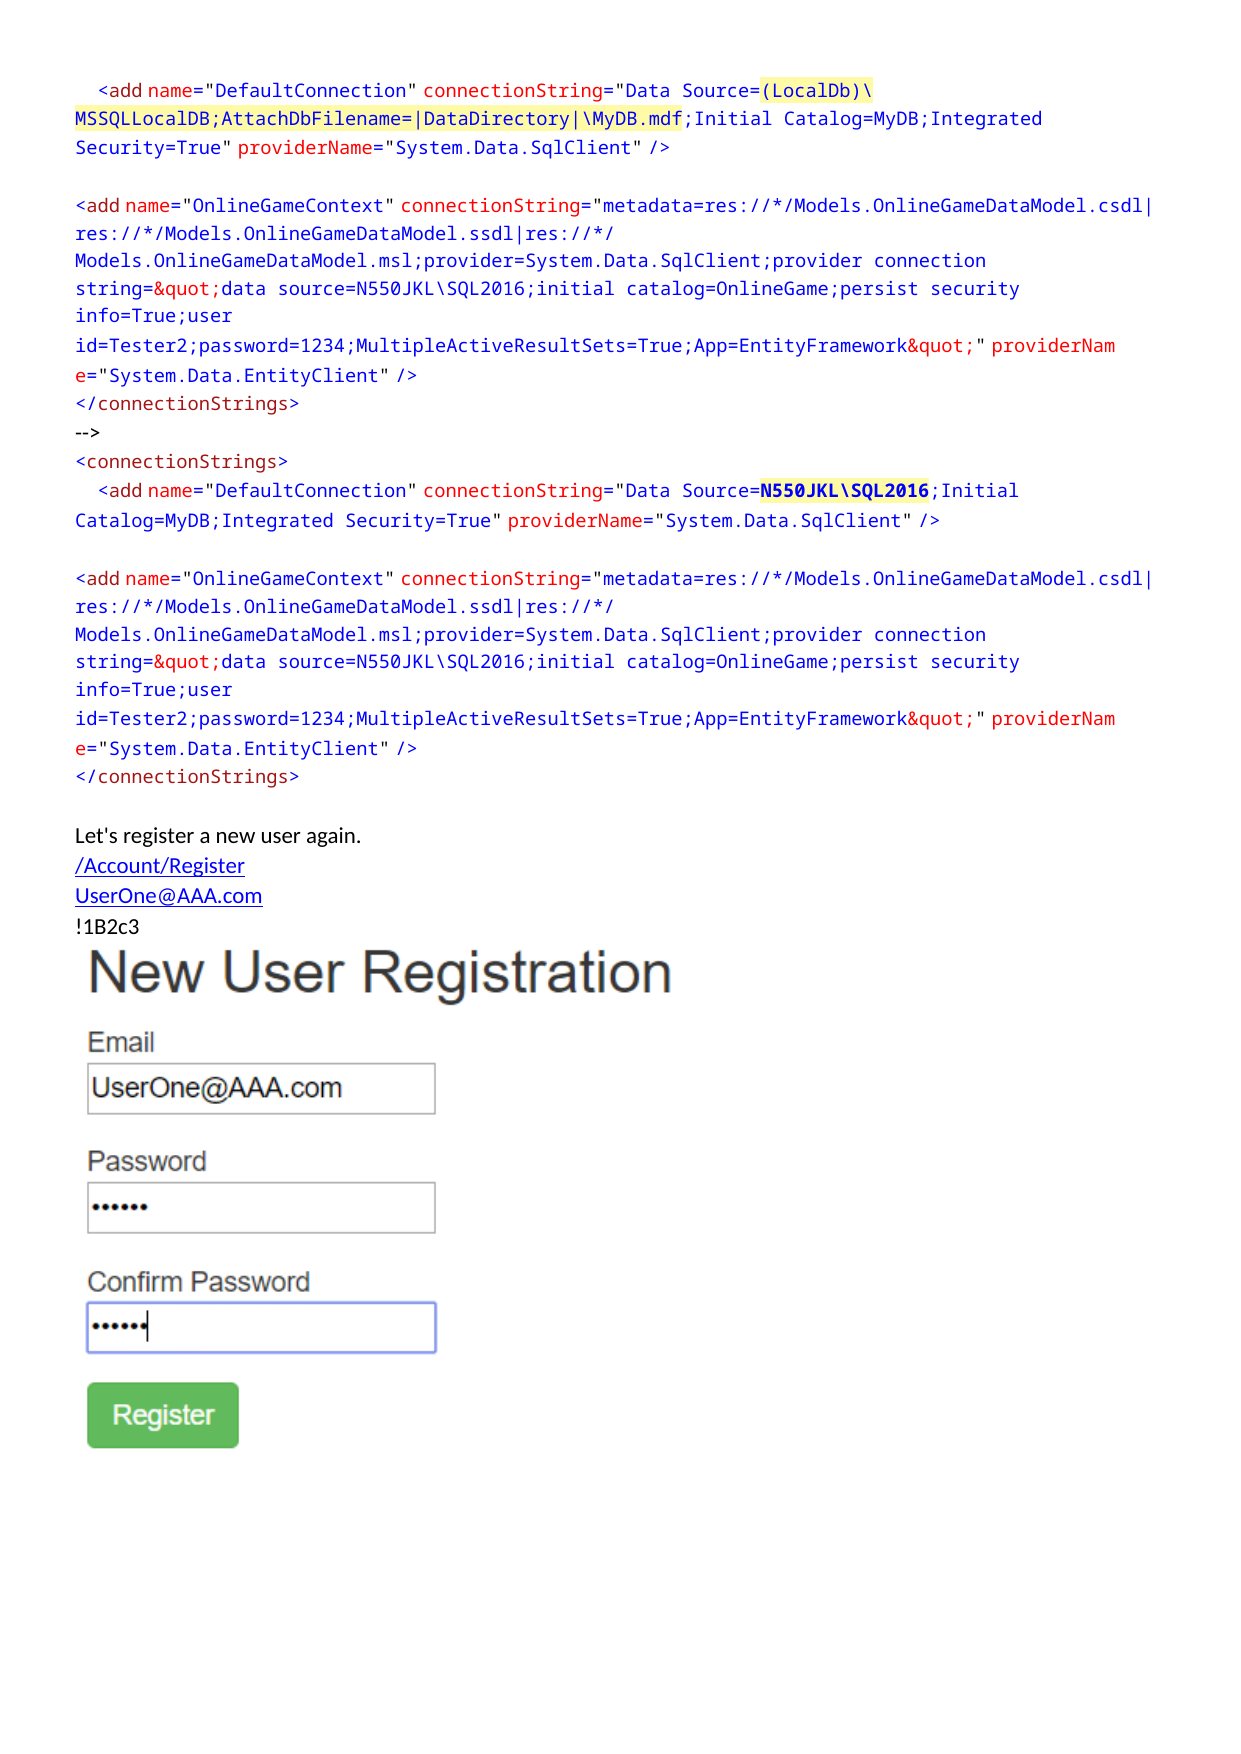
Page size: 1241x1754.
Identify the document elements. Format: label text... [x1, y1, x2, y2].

text /Account/Register [75, 851, 1165, 879]
text </connectionStrings> [75, 390, 1165, 416]
text <add name="OnlineGameContext" connectionString="metadata=res://*/Models.OnlineGameDataModel.csdl|res://*/Models.OnlineGameDataModel.ssdl|res://*/Models.OnlineGameDataModel.msl;provider=System.Data.SqlClient;provider connection string=&quot;data source=N550JKL\SQL2016;initial catalog=OnlineGame;persist security info=True;user id=Tester2;password=1234;MultipleActiveResultSets=True;App=EntityFramework&quot;" providerName="System.Data.EntityClient" /> [75, 163, 1165, 388]
text Let's register a new user again. [75, 821, 1165, 849]
text <connectionStrings> [75, 448, 1165, 474]
text UserOne@AAA.com [75, 882, 1165, 910]
text !1B2c3 [75, 912, 1165, 940]
text <add name="OnlineGameContext" connectionString="metadata=res://*/Models.OnlineGameDataModel.csdl|res://*/Models.OnlineGameDataModel.ssdl|res://*/Models.OnlineGameDataModel.msl;provider=System.Data.SqlClient;provider connection string=&quot;data source=N550JKL\SQL2016;initial catalog=OnlineGame;persist security info=True;user id=Tester2;password=1234;MultipleActiveResultSets=True;App=EntityFramework&quot;" providerName="System.Data.EntityClient" /> [75, 536, 1165, 761]
text <add name="DefaultConnection" connectionString="Data Source=N550JKL\SQL2016;Initial Catalog=MyDB;Integrated Security=True" providerName="System.Data.SqlClient" /> [75, 476, 1165, 534]
text <add name="DefaultConnection" connectionString="Data Source=(LocalDb)\MSSQLLocalDB;AttachDbFilename=|DataDirectory|\MyDB.mdf;Initial Catalog=MyDB;Integrated Security=True" providerName="System.Data.SqlClient" /> [75, 75, 1165, 161]
picture [75, 942, 683, 1461]
text --> [75, 418, 1165, 446]
text </connectionStrings> [75, 763, 1165, 789]
